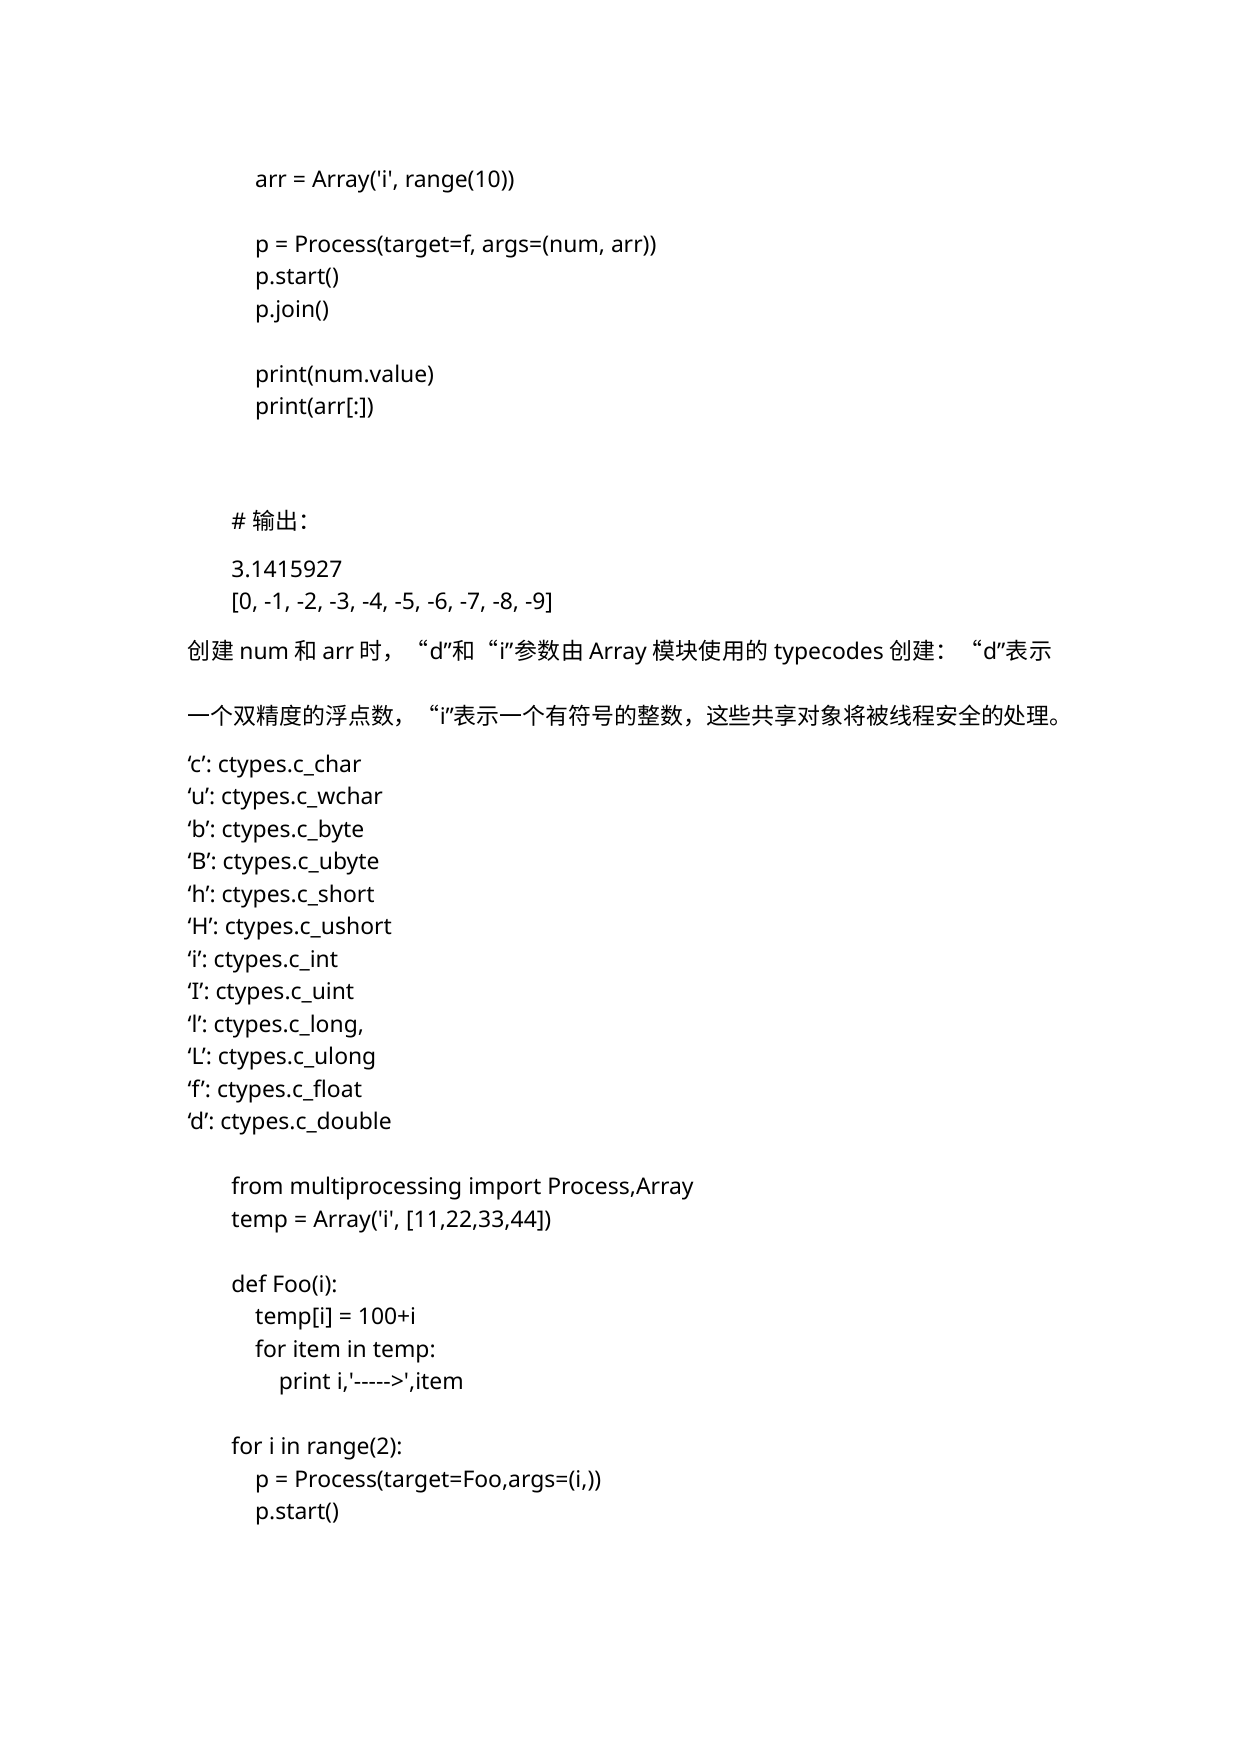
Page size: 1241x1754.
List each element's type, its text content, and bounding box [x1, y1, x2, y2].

text from multiprocessing import Process,Array [231, 1169, 1053, 1202]
text p.start() [231, 259, 1053, 292]
text ‘f’: ctypes.c_float [187, 1072, 1053, 1104]
text for i in range(2): [231, 1429, 1053, 1462]
text 创建num和arr时，“d”和“i”参数由Array模块使用的typecodes创建：“d”表示一个双精度的浮点数，“i”表示一个有符号的整数，这些共享对象将被线程安全的处理。 [187, 617, 1053, 747]
text temp[i] = 100+i [231, 1299, 1053, 1332]
text ‘b’: ctypes.c_byte [187, 812, 1053, 844]
text print i,'----->',item [231, 1364, 1053, 1397]
text ‘d’: ctypes.c_double [187, 1104, 1053, 1137]
text ‘u’: ctypes.c_wchar [187, 779, 1053, 812]
text 3.1415927 [231, 552, 1053, 584]
text p = Process(target=Foo,args=(i,)) [231, 1462, 1053, 1494]
text p.start() [231, 1494, 1053, 1527]
text p.join() [231, 292, 1053, 324]
text ‘I’: ctypes.c_uint [187, 974, 1053, 1007]
text ‘l’: ctypes.c_long, [187, 1007, 1053, 1039]
text temp = Array('i', [11,22,33,44]) [231, 1202, 1053, 1234]
text [0, -1, -2, -3, -4, -5, -6, -7, -8, -9] [231, 584, 1053, 617]
text def Foo(i): [231, 1267, 1053, 1299]
text print(arr[:]) [231, 389, 1053, 422]
text ‘L’: ctypes.c_ulong [187, 1039, 1053, 1072]
text ‘i’: ctypes.c_int [187, 942, 1053, 974]
text print(num.value) [231, 357, 1053, 389]
text ‘c’: ctypes.c_char [187, 747, 1053, 779]
text # 输出： [231, 487, 1053, 552]
text arr = Array('i', range(10)) [231, 162, 1053, 194]
text p = Process(target=f, args=(num, arr)) [231, 227, 1053, 259]
text ‘h’: ctypes.c_short [187, 877, 1053, 909]
text for item in temp: [231, 1332, 1053, 1364]
text ‘H’: ctypes.c_ushort [187, 909, 1053, 942]
text ‘B’: ctypes.c_ubyte [187, 844, 1053, 877]
